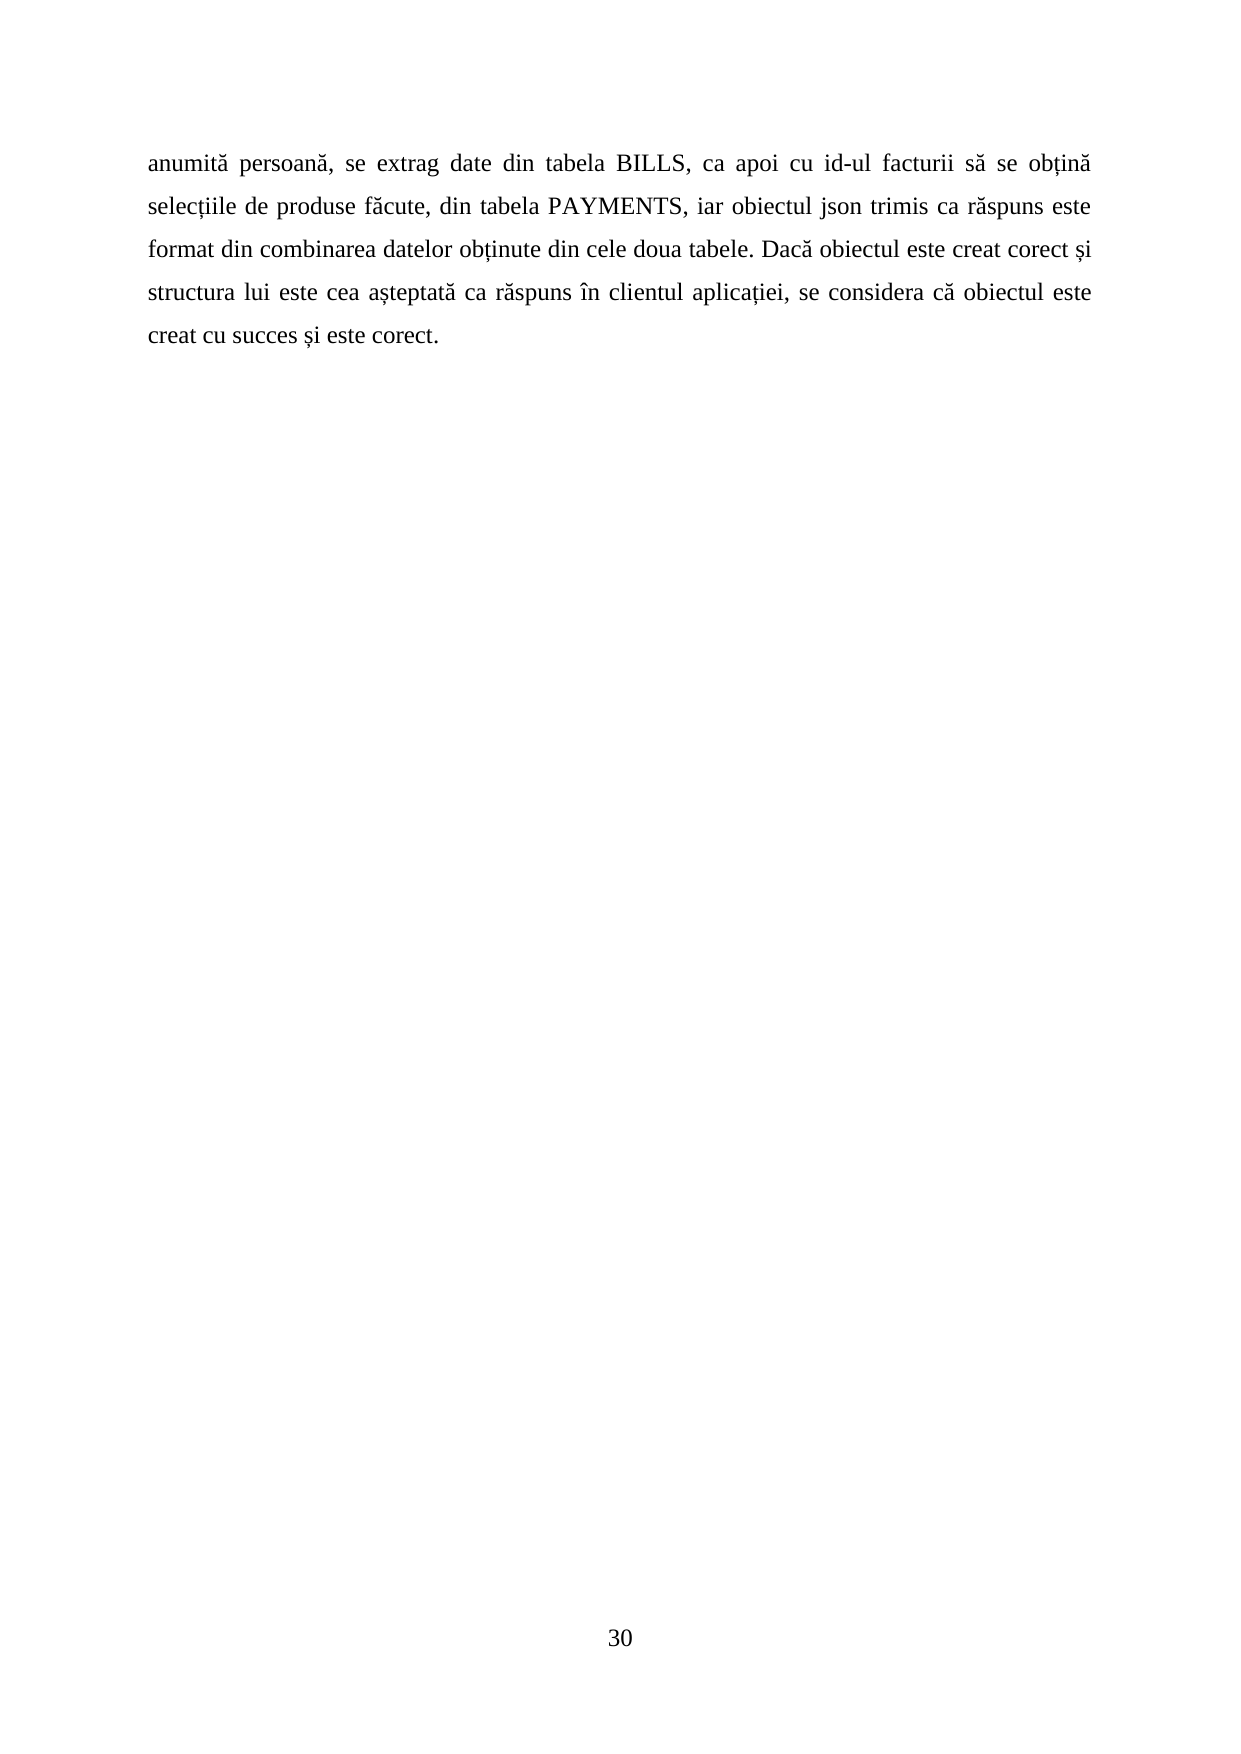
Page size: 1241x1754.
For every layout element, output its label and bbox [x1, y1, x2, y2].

text [148, 148, 1093, 349]
